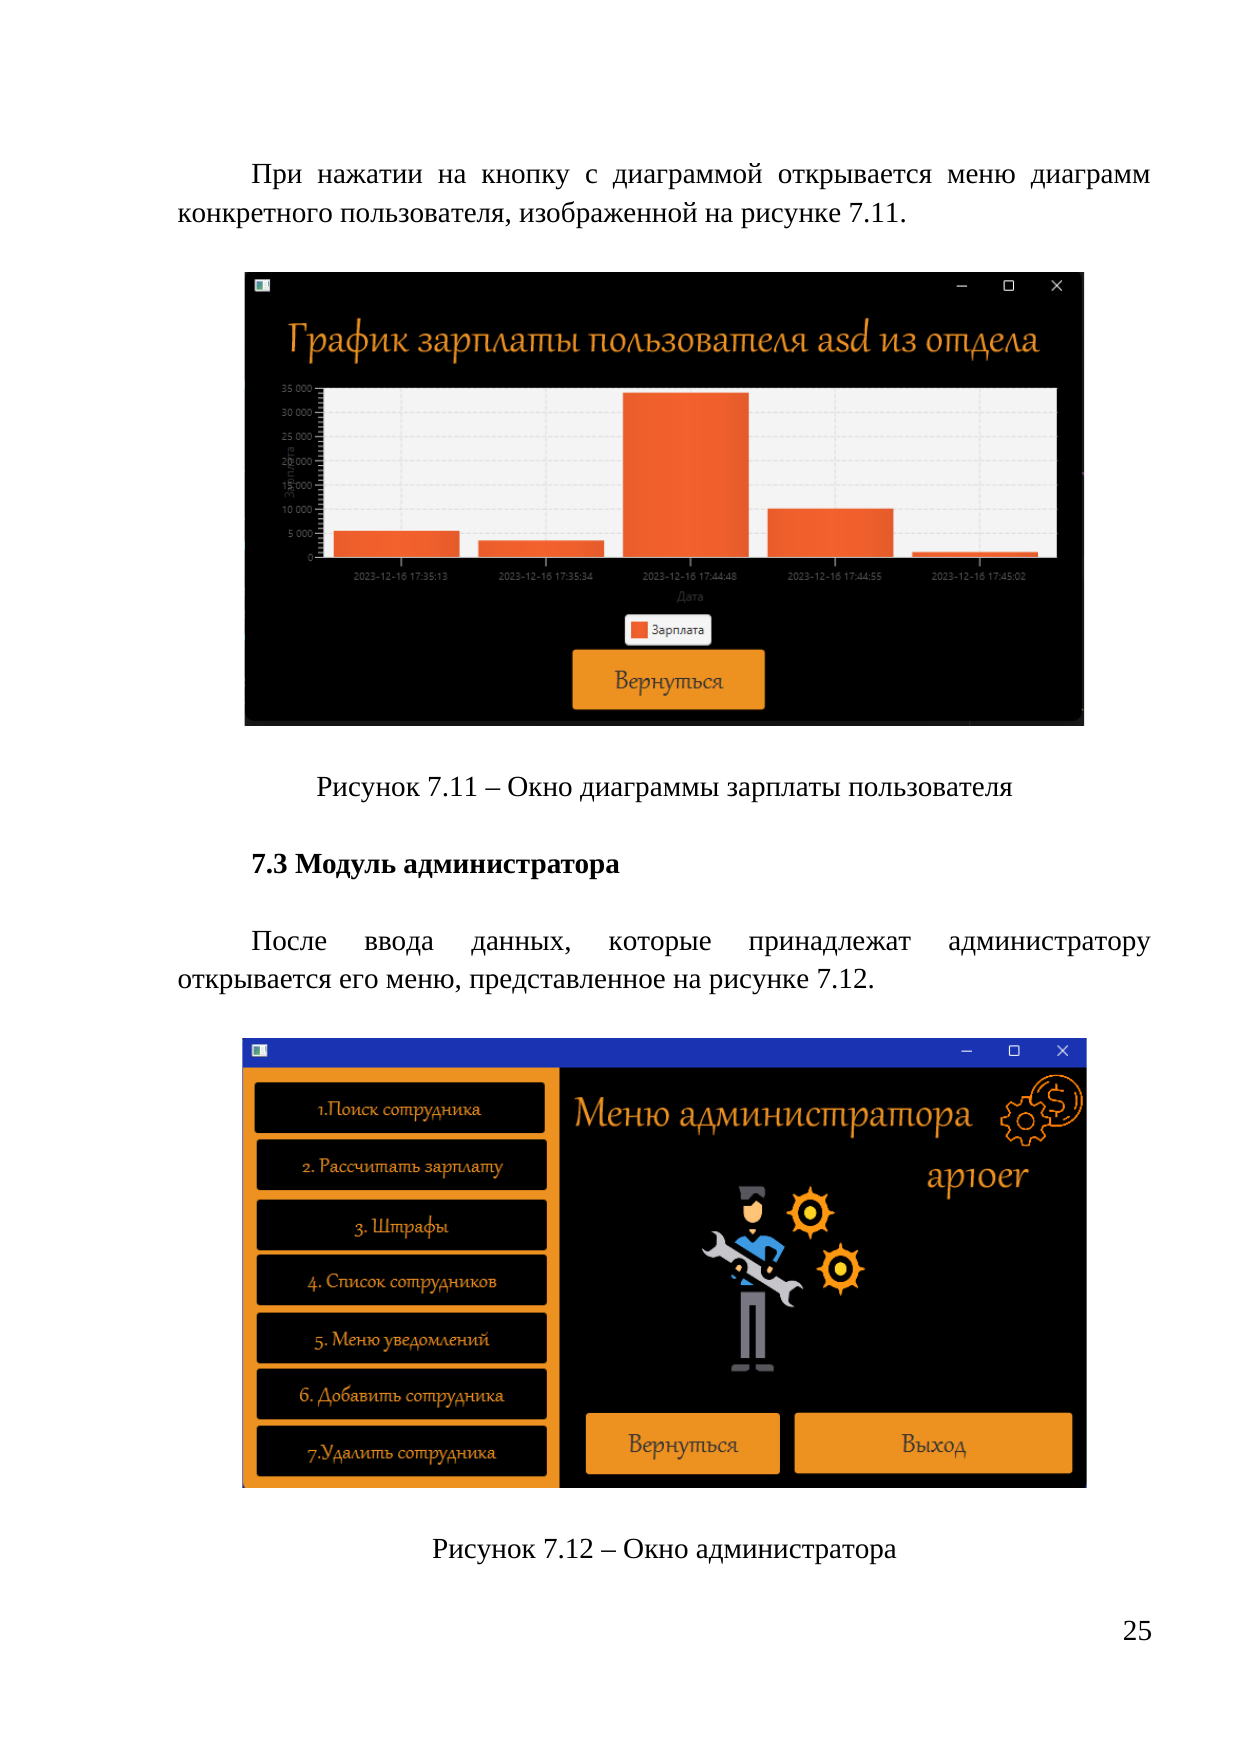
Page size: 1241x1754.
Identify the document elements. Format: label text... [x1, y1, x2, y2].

text Рисунок 7.12 – Окно администратора [177, 1531, 1152, 1565]
text После ввода данных, которые принадлежат администратору открывается его меню, представленное на рисунке 7.12. [177, 923, 1152, 995]
text Рисунок 7.11 – Окно диаграммы зарплаты пользователя [177, 769, 1152, 802]
text При нажатии на кнопку с диаграммой открывается меню диаграмм конкретного пользователя, изображенной на рисунке 7.11. [177, 157, 1152, 229]
picture [244, 272, 1085, 726]
picture [242, 1038, 1087, 1488]
subtitle Модуль администратора [251, 846, 1152, 879]
